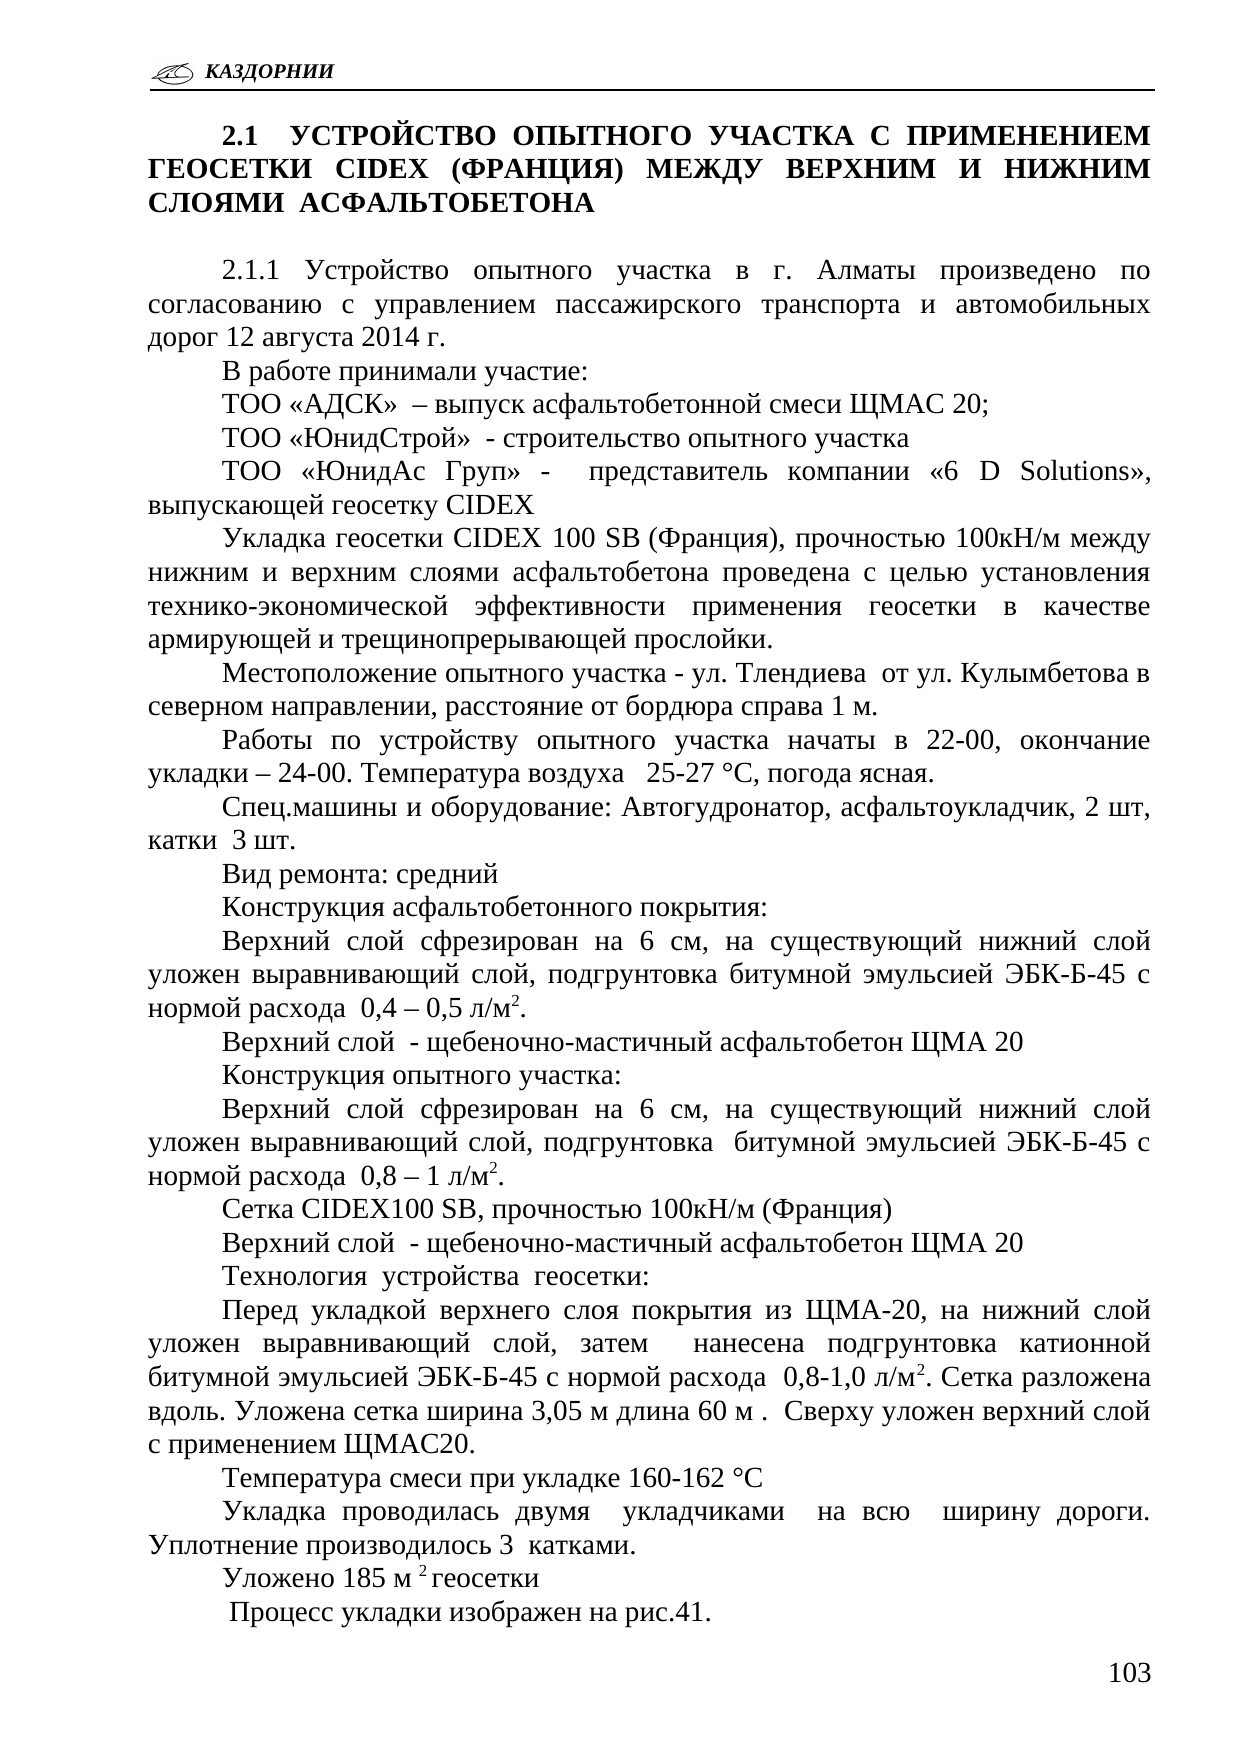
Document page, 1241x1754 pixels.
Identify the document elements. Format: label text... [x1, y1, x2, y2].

text 2.1 УСТРОЙСТВО ОПЫТНОГО УЧАСТКА С ПРИМЕНЕНИЕМ ГЕОСЕТКИ CIDEX (ФРАНЦИЯ) МЕЖДУ ВЕРХНИМ И НИЖНИМ СЛОЯМИ АСФАЛЬТОБЕТОНА [148, 118, 1152, 219]
text В работе принимали участие: [148, 353, 1152, 386]
text Верхний слой - щебеночно-мастичный асфальтобетон ЩМА 20 [148, 1024, 1152, 1057]
text Конструкция асфальтобетонного покрытия: [148, 889, 1152, 923]
text Верхний слой сфрезирован на 6 см, на существующий нижний слой уложен выравнивающий слой, подгрунтовка битумной эмульсией ЭБК-Б-45 с нормой расхода 0,4 – 0,5 л/м2. [148, 923, 1152, 1024]
text Укладка геосетки CIDEX 100 SB (Франция), прочностью 100кН/м между нижним и верхним слоями асфальтобетона проведена с целью установления технико-экономической эффективности применения геосетки в качестве армирующей и трещинопрерывающей прослойки. [148, 521, 1152, 655]
text Вид ремонта: средний [148, 856, 1152, 889]
text Уложено 185 м 2 геосетки [148, 1560, 1152, 1594]
text Местоположение опытного участка - ул. Тлендиева от ул. Кулымбетова в северном направлении, расстояние от бордюра справа 1 м. [148, 655, 1152, 722]
text ТОО «ЮнидАс Груп» - представитель компании «6 D Solutions», выпускающей геосетку CIDEX [148, 453, 1152, 521]
text Укладка проводилась двумя укладчиками на всю ширину дороги. Уплотнение производилось 3 катками. [148, 1493, 1152, 1560]
text Спец.машины и оборудование: Автогудронатор, асфальтоукладчик, 2 шт, катки 3 шт. [148, 789, 1152, 856]
text Верхний слой сфрезирован на 6 см, на существующий нижний слой уложен выравнивающий слой, подгрунтовка битумной эмульсией ЭБК-Б-45 с нормой расхода 0,8 – 1 л/м2. [148, 1091, 1152, 1191]
text Температура смеси при укладке 160-162 °С [148, 1460, 1152, 1493]
text Процесс укладки изображен на рис.41. [148, 1594, 1152, 1627]
text Сетка CIDEX100 SB, прочностью 100кН/м (Франция) [148, 1191, 1152, 1225]
text ТОО «ЮнидСтрой» - строительство опытного участка [148, 420, 1152, 453]
picture [149, 60, 195, 89]
text 2.1.1 Устройство опытного участка в г. Алматы произведено по согласованию с управлением пассажирского транспорта и автомобильных дорог 12 августа 2014 г. [148, 252, 1152, 353]
text Работы по устройству опытного участка начаты в 22-00, окончание укладки – 24-00. Температура воздуха 25-27 °С, погода ясная. [148, 722, 1152, 789]
text Верхний слой - щебеночно-мастичный асфальтобетон ЩМА 20 [148, 1225, 1152, 1258]
text Перед укладкой верхнего слоя покрытия из ЩМА-20, на нижний слой уложен выравнивающий слой, затем нанесена подгрунтовка катионной битумной эмульсией ЭБК-Б-45 с нормой расхода 0,8-1,0 л/м2. Сетка разложена вдоль. Уложена сетка ширина 3,05 м длина 60 м . Сверху уложен верхний слой с применением ЩМАС20. [148, 1292, 1152, 1460]
text ТОО «АДСК» – выпуск асфальтобетонной смеси ЩМАС 20; [148, 386, 1152, 420]
text Конструкция опытного участка: [148, 1057, 1152, 1091]
text Технология устройства геосетки: [148, 1258, 1152, 1292]
